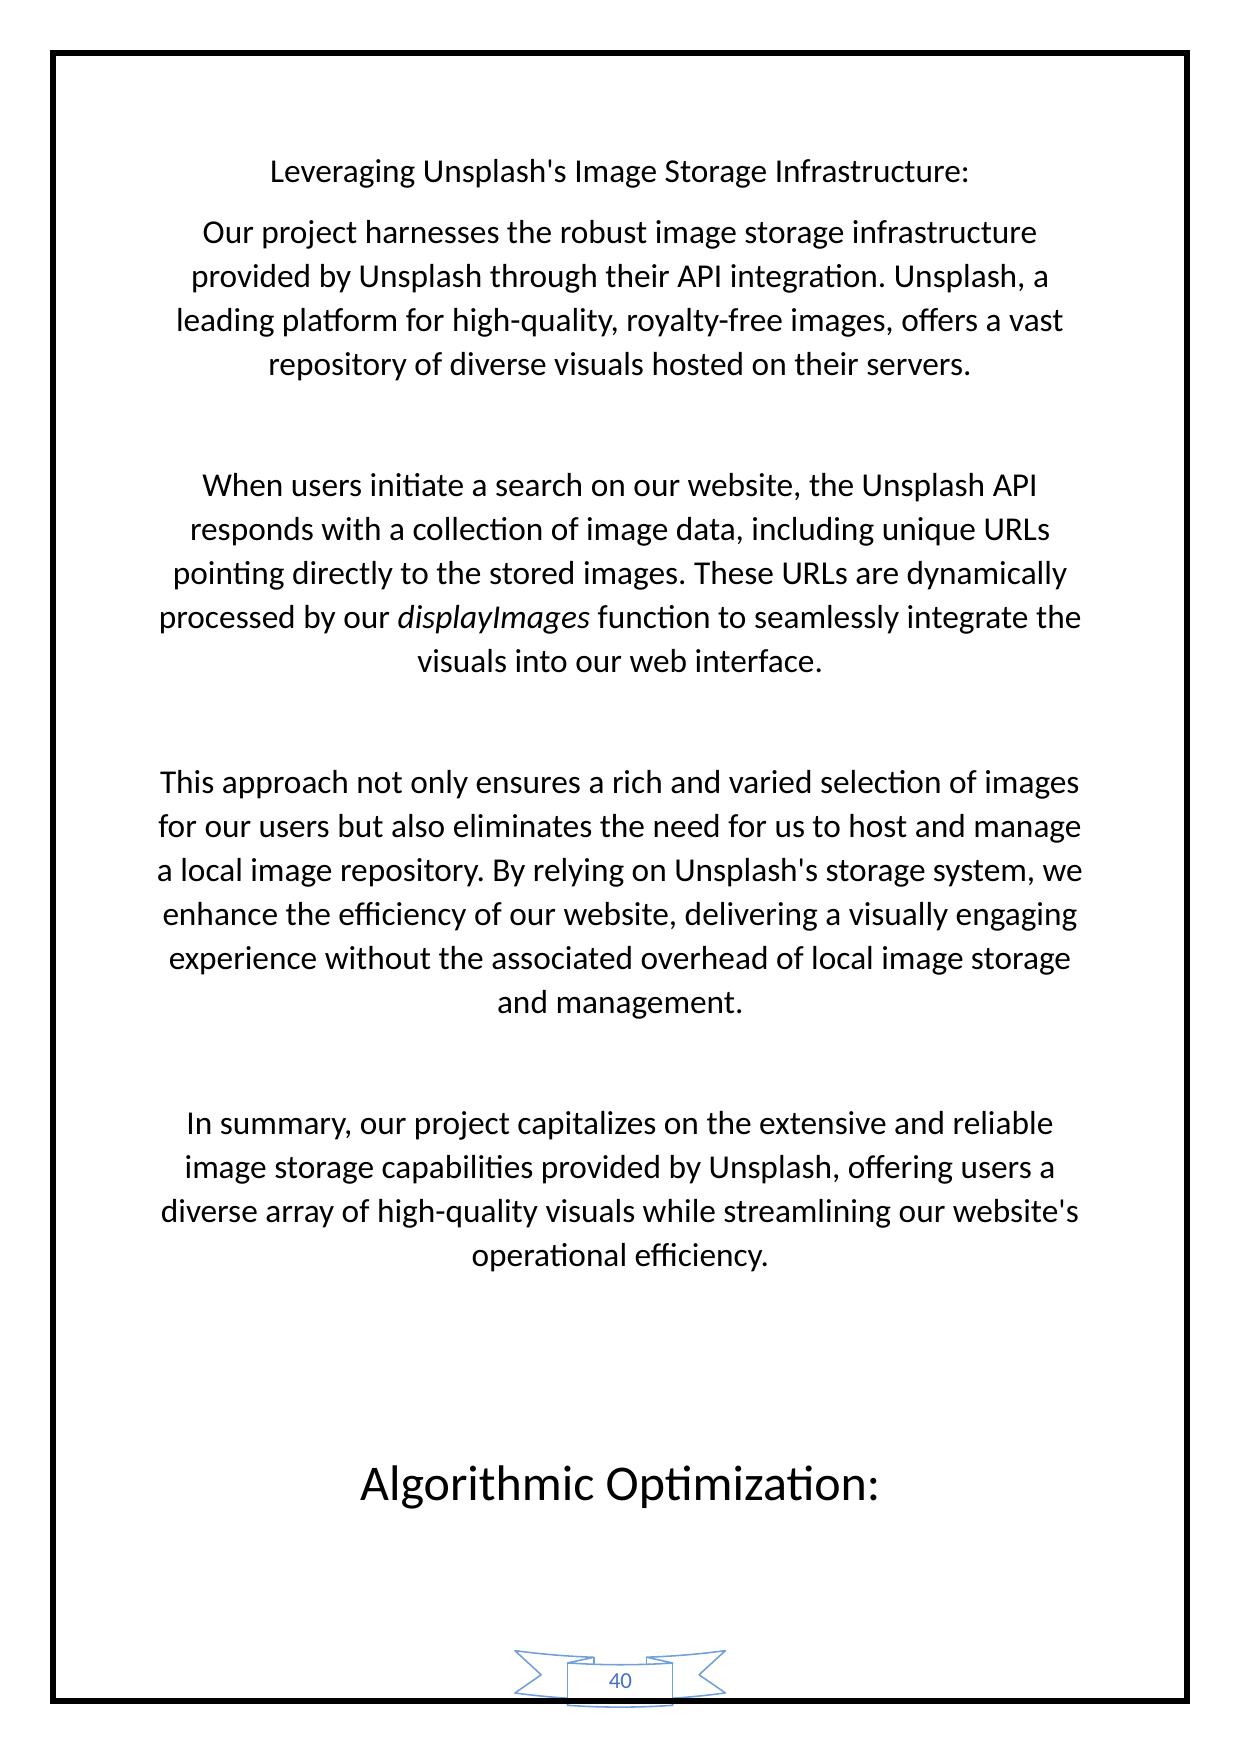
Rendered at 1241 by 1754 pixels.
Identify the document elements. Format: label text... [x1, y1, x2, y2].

text Our project harnesses the robust image storage infrastructure provided by Unsplash through their API integration. Unsplash, a leading platform for high-quality, royalty-free images, offers a vast repository of diverse visuals hosted on their servers. [150, 211, 1090, 383]
text In summary, our project capitalizes on the extensive and reliable image storage capabilities provided by Unsplash, offering users a diverse array of high-quality visuals while streamlining our website's operational efficiency. [150, 1102, 1090, 1274]
text Leveraging Unsplash's Image Storage Infrastructure: [150, 150, 1090, 191]
text Algorithmic Optimization: [150, 1451, 1090, 1512]
text When users initiate a search on our website, the Unsplash API responds with a collection of image data, including unique URLs pointing directly to the stored images. These URLs are dynamically processed by our displayImages function to seamlessly integrate the visuals into our web interface. [150, 464, 1090, 680]
text This approach not only ensures a rich and varied selection of images for our users but also eliminates the need for us to host and manage a local image repository. By relying on Unsplash's storage system, we enhance the efficiency of our website, delivering a visually engaging experience without the associated overhead of local image storage and management. [150, 761, 1090, 1021]
